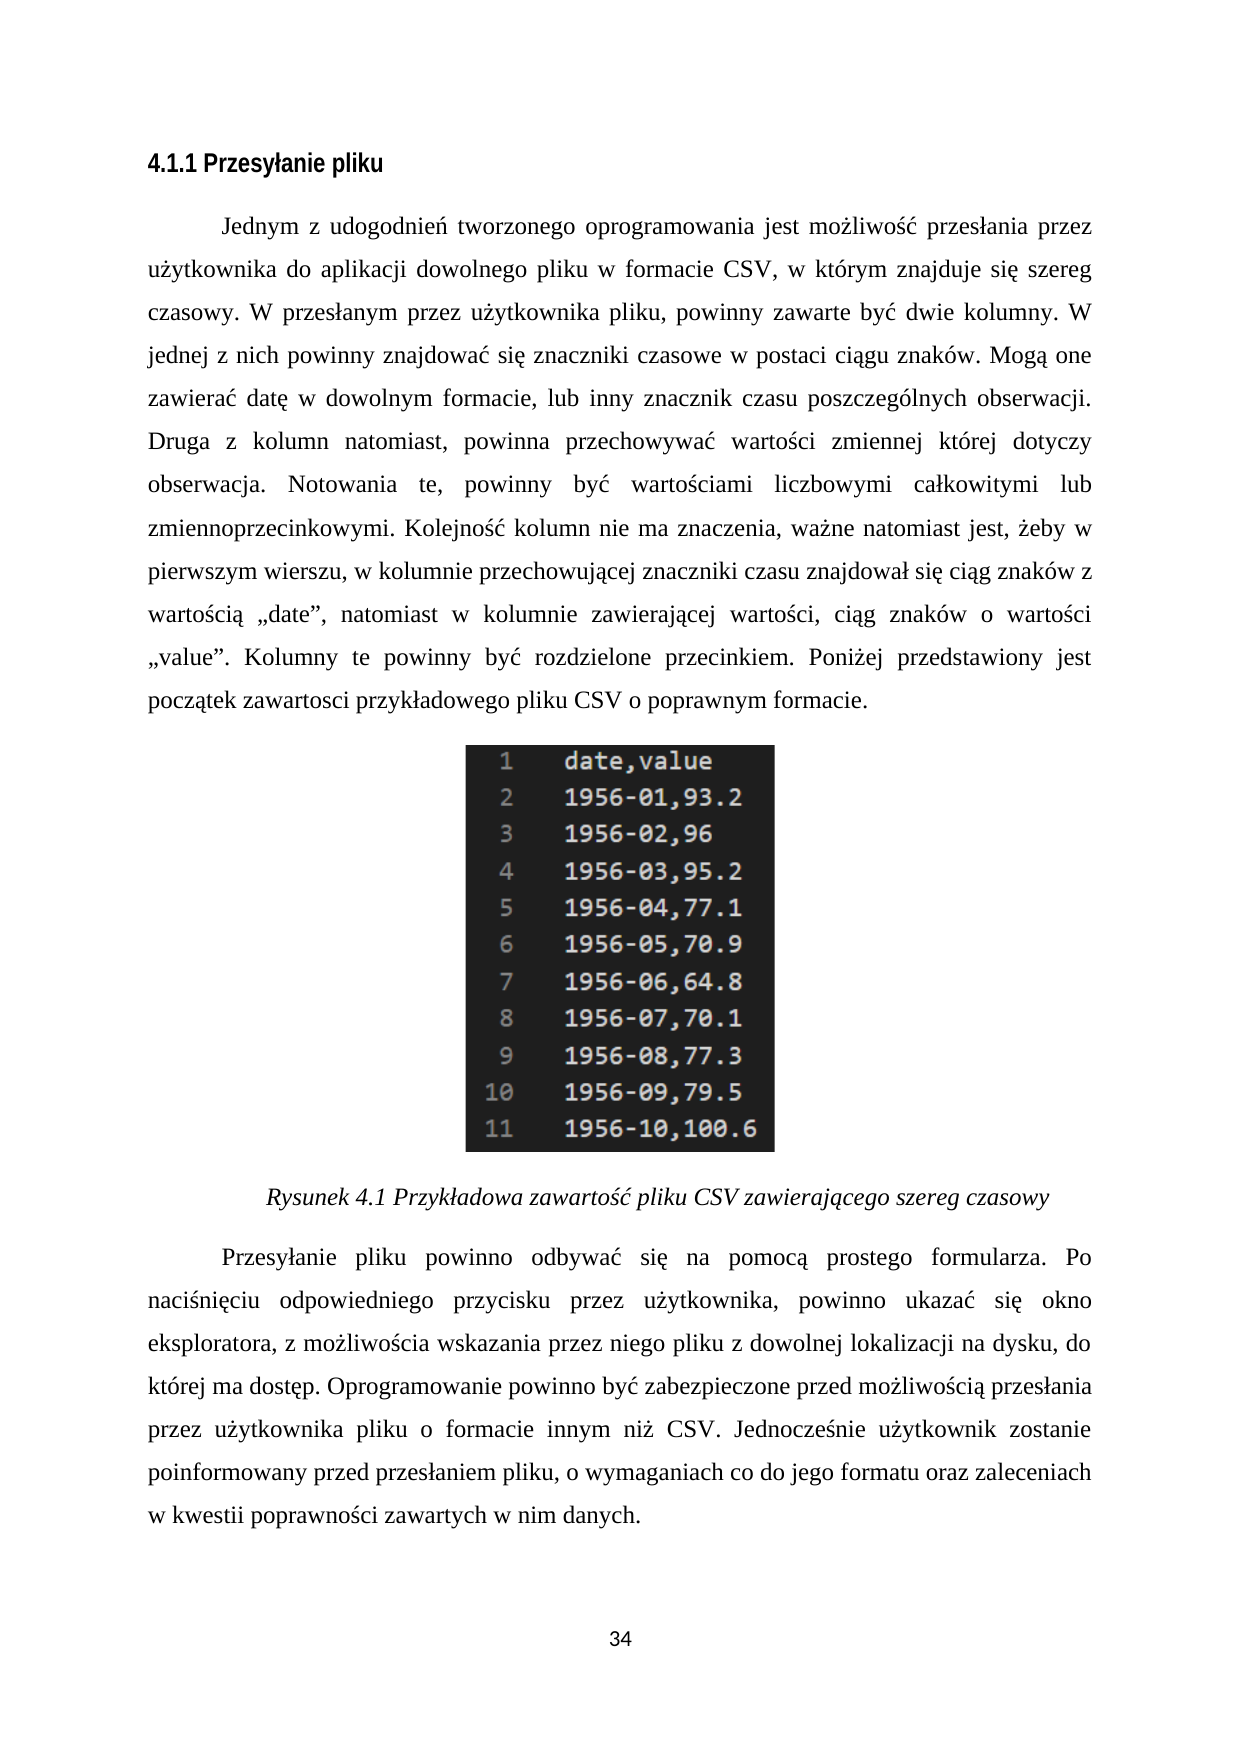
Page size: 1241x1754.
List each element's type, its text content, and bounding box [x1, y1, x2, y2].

list Rysunek 4.1 Przykładowa zawartość pliku CSV zawierającego szereg czasowy [223, 1182, 1093, 1211]
text Przesyłanie pliku powinno odbywać się na pomocą prostego formularza. Po naciśnięciu odpowiedniego przycisku przez użytkownika, powinno ukazać się okno eksploratora, z możliwościa wskazania przez niego pliku z dowolnej lokalizacji na dysku, do której ma dostęp. Oprogramowanie powinno być zabezpieczone przed możliwością przesłania przez użytkownika pliku o formacie innym niż CSV. Jednocześnie użytkownik zostanie poinformowany przed przesłaniem pliku, o wymaganiach co do jego formatu oraz zaleceniach w kwestii poprawności zawartych w nim danych. [148, 1242, 1093, 1529]
text Jednym z udogodnień tworzonego oprogramowania jest możliwość przesłania przez użytkownika do aplikacji dowolnego pliku w formacie CSV, w którym znajduje się szereg czasowy. W przesłanym przez użytkownika pliku, powinny zawarte być dwie kolumny. W jednej z nich powinny znajdować się znaczniki czasowe w postaci ciągu znaków. Mogą one zawierać datę w dowolnym formacie, lub inny znacznik czasu poszczególnych obserwacji. Druga z kolumn natomiast, powinna przechowywać wartości zmiennej której dotyczy obserwacja. Notowania te, powinny być wartościami liczbowymi całkowitymi lub zmiennoprzecinkowymi. Kolejność kolumn nie ma znaczenia, ważne natomiast jest, żeby w pierwszym wierszu, w kolumnie przechowującej znaczniki czasu znajdował się ciąg znaków z wartością „date”, natomiast w kolumnie zawierającej wartości, ciąg znaków o wartości „value”. Kolumny te powinny być rozdzielone przecinkiem. Poniżej przedstawiony jest początek zawartosci przykładowego pliku CSV o poprawnym formacie. [148, 211, 1093, 714]
picture [465, 745, 775, 1152]
text 4.1.1 Przesyłanie pliku [148, 148, 1093, 179]
